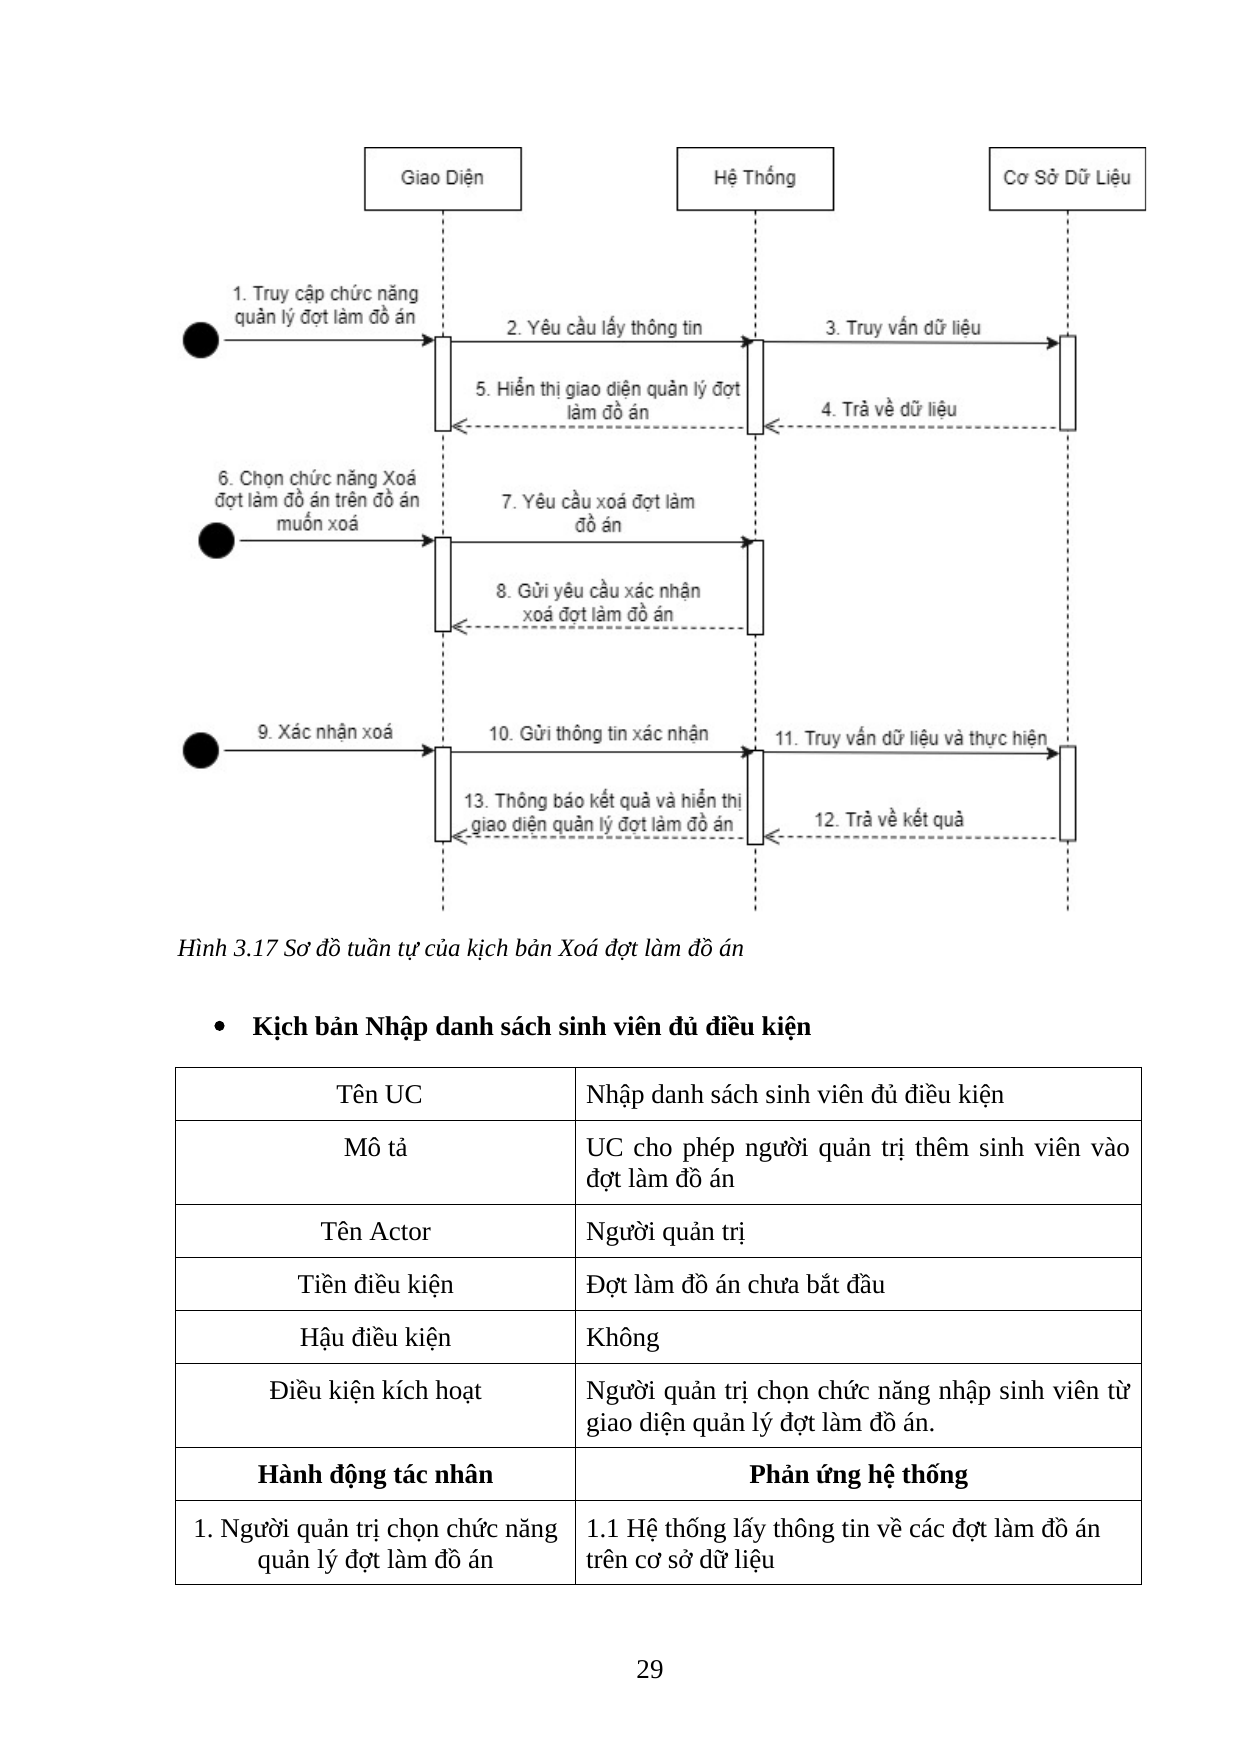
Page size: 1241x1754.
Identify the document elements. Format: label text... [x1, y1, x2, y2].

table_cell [576, 1501, 1141, 1584]
table_cell Tiền điều kiện [176, 1258, 575, 1310]
table_cell Đợt làm đồ án chưa bắt đầu [576, 1258, 1141, 1310]
table_header Nhập danh sách sinh viên đủ điều kiện [576, 1068, 1141, 1120]
table_cell Phản ứng hệ thống [576, 1448, 1141, 1500]
table_header Tên UC [176, 1068, 575, 1120]
list Kịch bản Nhập danh sách sinh viên đủ điều kiện [215, 1010, 1122, 1041]
table_cell Hậu điều kiện [176, 1311, 575, 1363]
table_cell Hành động tác nhân [176, 1448, 575, 1500]
table_cell UC cho phép người quản trị thêm sinh viên vào đợt làm đồ án [576, 1121, 1141, 1204]
table_cell Người quản trị chọn chức năng nhập sinh viên từ giao diện quản lý đợt làm đồ án. [576, 1364, 1141, 1447]
table_cell Người quản trị [576, 1205, 1141, 1257]
table_cell Không [576, 1311, 1141, 1363]
table_cell Điều kiện kích hoạt [176, 1364, 575, 1447]
table_cell Tên Actor [176, 1205, 575, 1257]
picture [177, 147, 1147, 916]
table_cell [176, 1501, 575, 1584]
table_cell Mô tả [176, 1121, 575, 1204]
